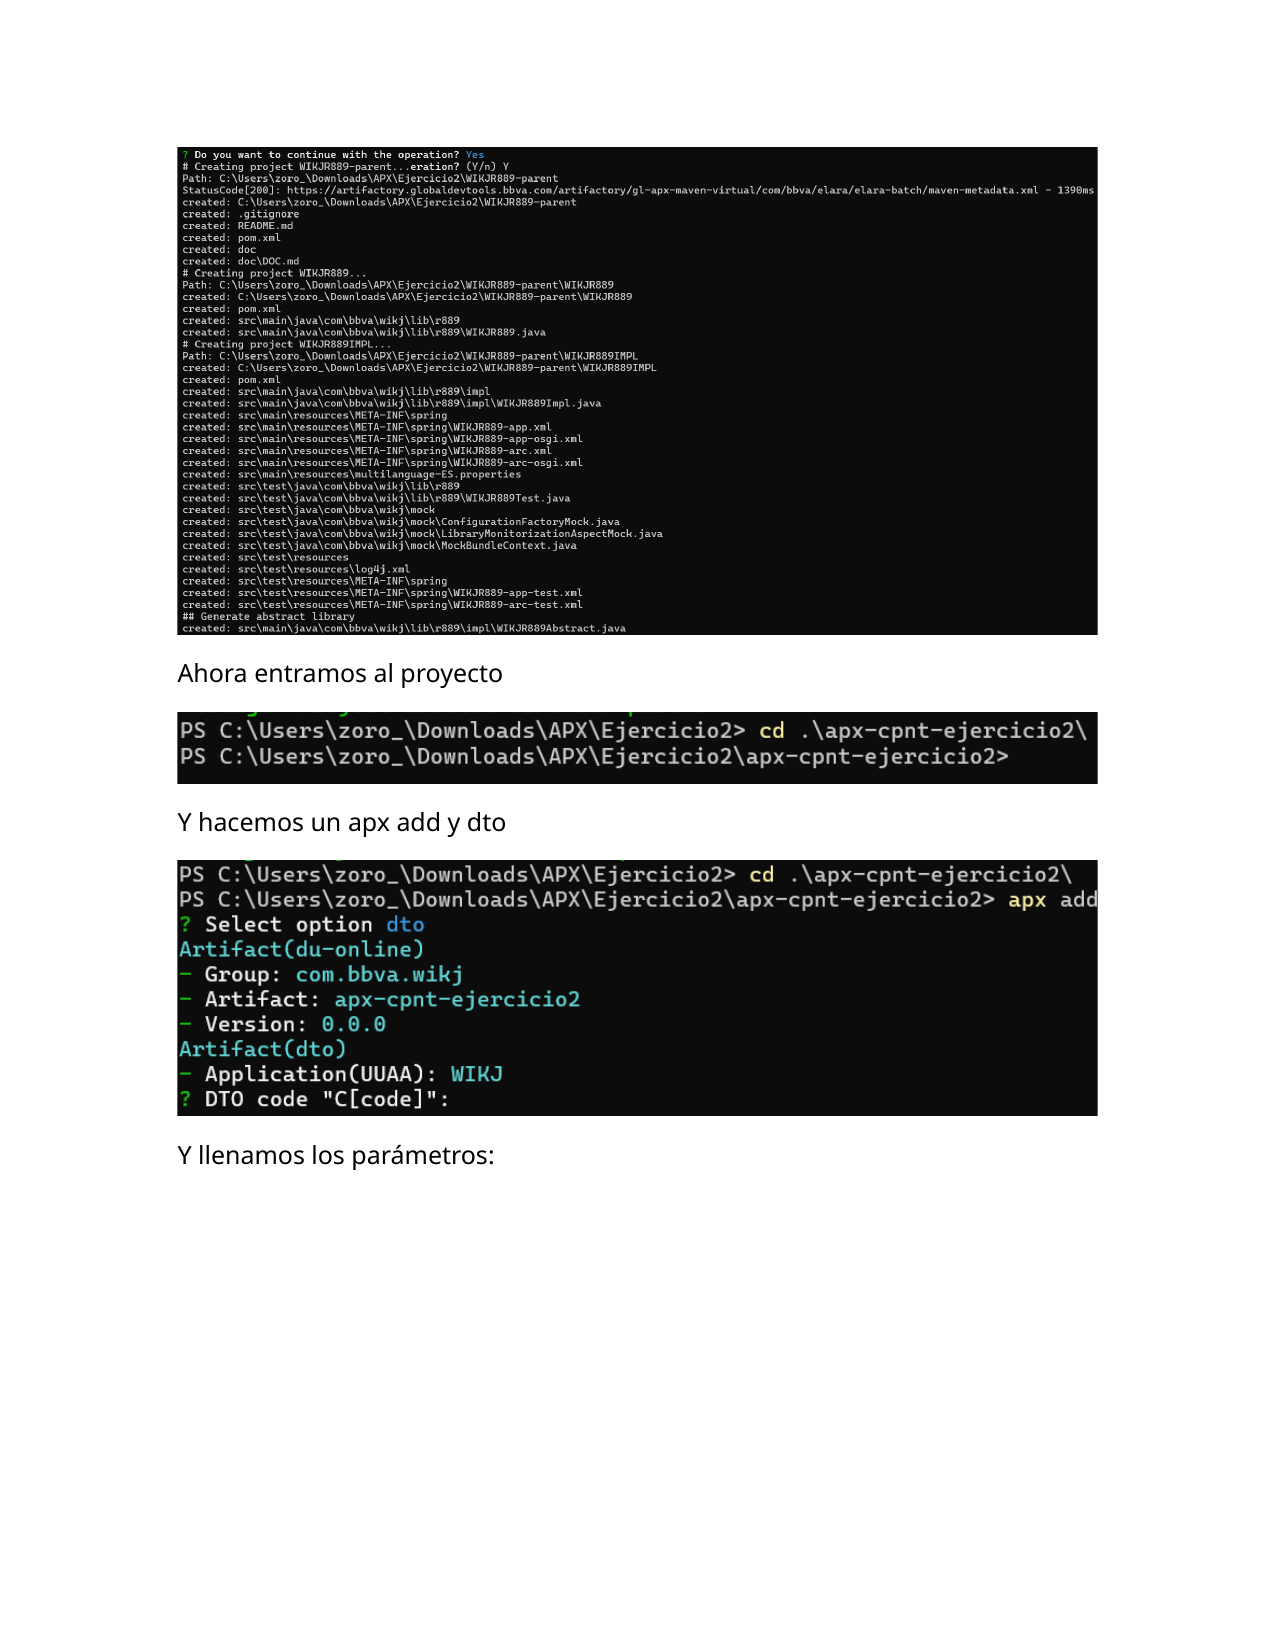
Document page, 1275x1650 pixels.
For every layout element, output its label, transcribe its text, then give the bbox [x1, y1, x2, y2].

picture [177, 860, 1098, 1116]
text Y hacemos un apx add y dto [177, 805, 1098, 839]
text Ahora entramos al proyecto [177, 656, 1098, 690]
text Y llenamos los parámetros: [177, 1137, 1098, 1171]
picture [177, 712, 1098, 784]
picture [177, 147, 1098, 635]
